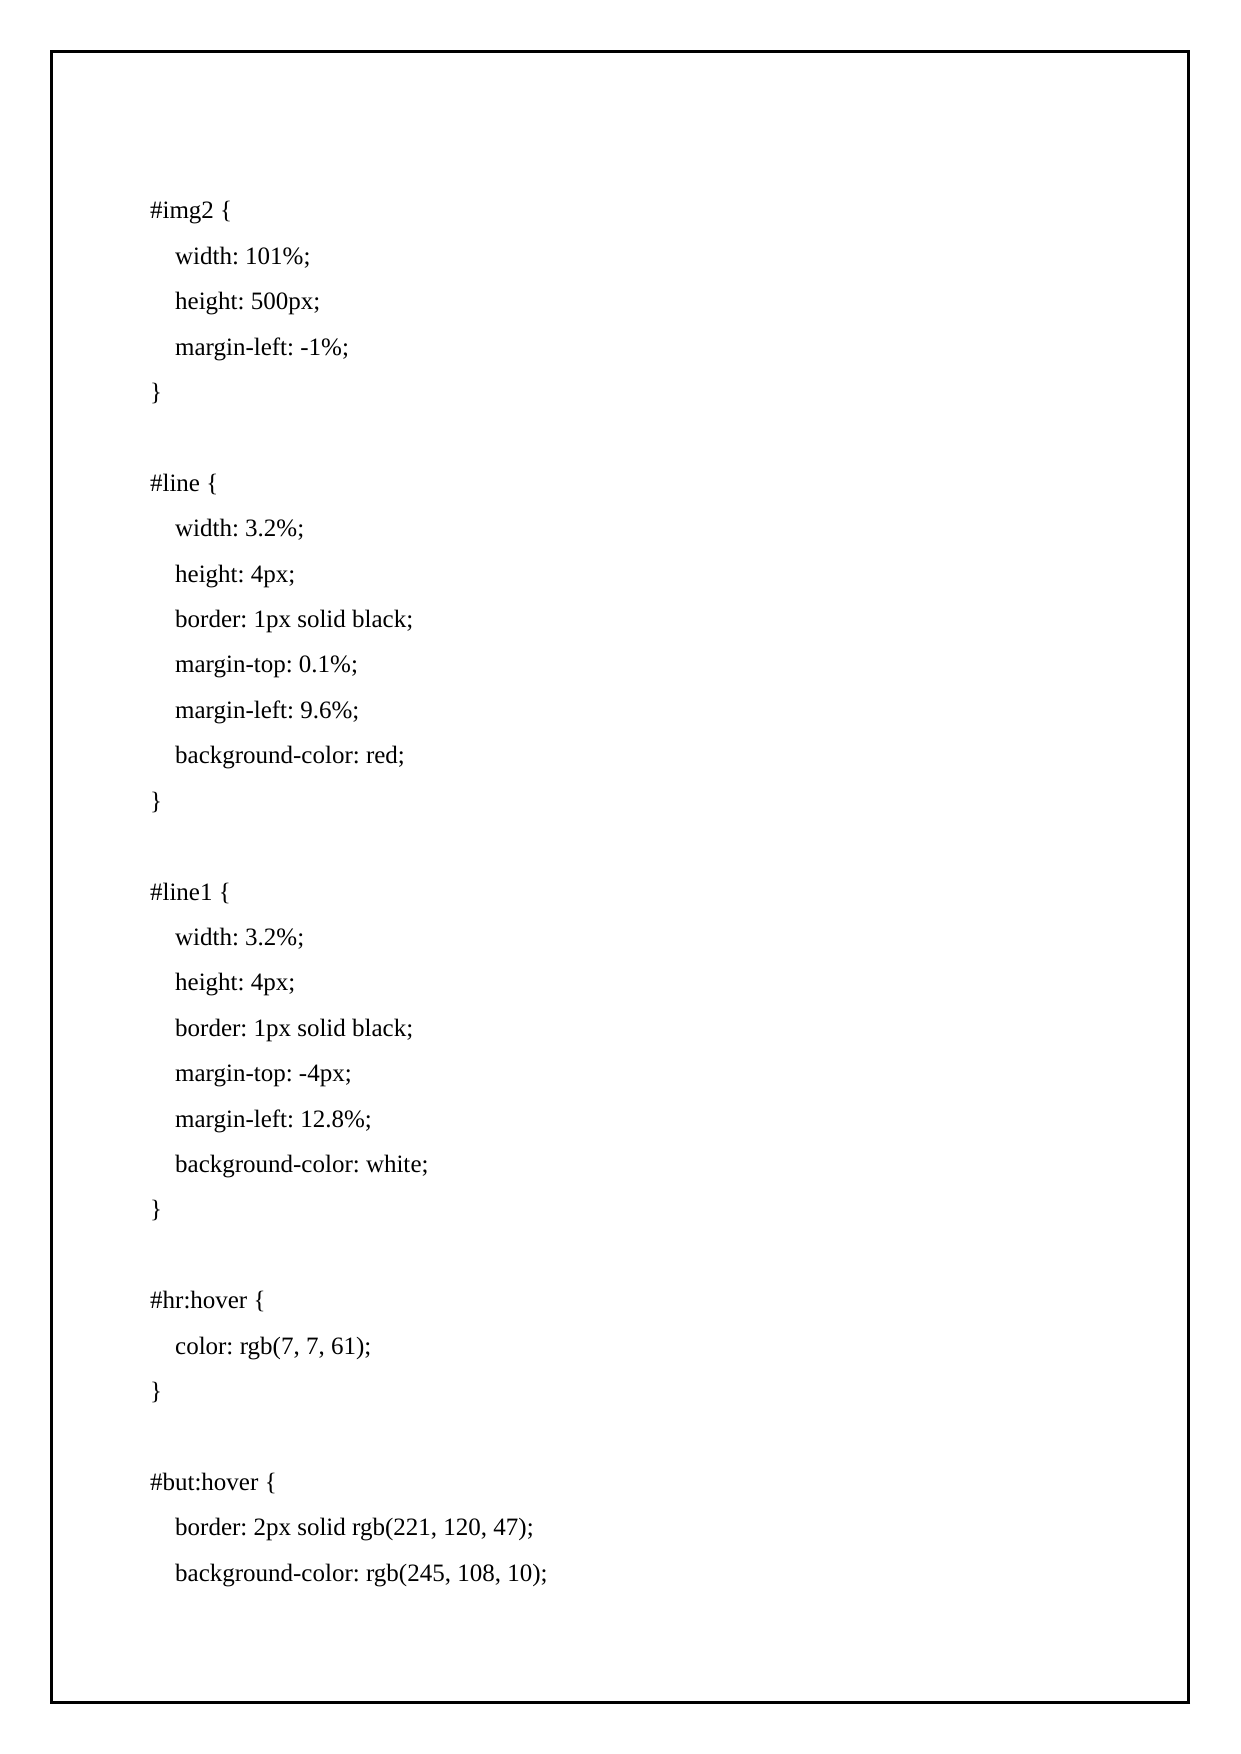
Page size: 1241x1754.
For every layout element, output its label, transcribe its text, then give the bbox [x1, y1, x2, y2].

text width: 101%; [150, 241, 1090, 269]
text } [150, 377, 1090, 406]
text #line { [150, 468, 1090, 497]
text #hr:hover { [150, 1285, 1090, 1314]
text margin-top: -4px; [150, 1058, 1090, 1087]
text #but:hover { [150, 1467, 1090, 1496]
text height: 500px; [150, 286, 1090, 315]
text height: 4px; [150, 559, 1090, 587]
text border: 2px solid rgb(221, 120, 47); [150, 1512, 1090, 1541]
text margin-left: 9.6%; [150, 695, 1090, 724]
text height: 4px; [150, 967, 1090, 996]
text width: 3.2%; [150, 922, 1090, 951]
text margin-top: 0.1%; [150, 649, 1090, 678]
text border: 1px solid black; [150, 604, 1090, 633]
text width: 3.2%; [150, 513, 1090, 542]
text margin-left: -1%; [150, 332, 1090, 360]
text background-color: rgb(245, 108, 10); [150, 1558, 1090, 1587]
text } [150, 786, 1090, 814]
text } [150, 1194, 1090, 1223]
text background-color: red; [150, 740, 1090, 769]
text #line1 { [150, 877, 1090, 905]
text #img2 { [150, 195, 1090, 224]
text } [150, 1376, 1090, 1405]
text border: 1px solid black; [150, 1013, 1090, 1042]
text background-color: white; [150, 1149, 1090, 1178]
text margin-left: 12.8%; [150, 1104, 1090, 1132]
text color: rgb(7, 7, 61); [150, 1331, 1090, 1359]
